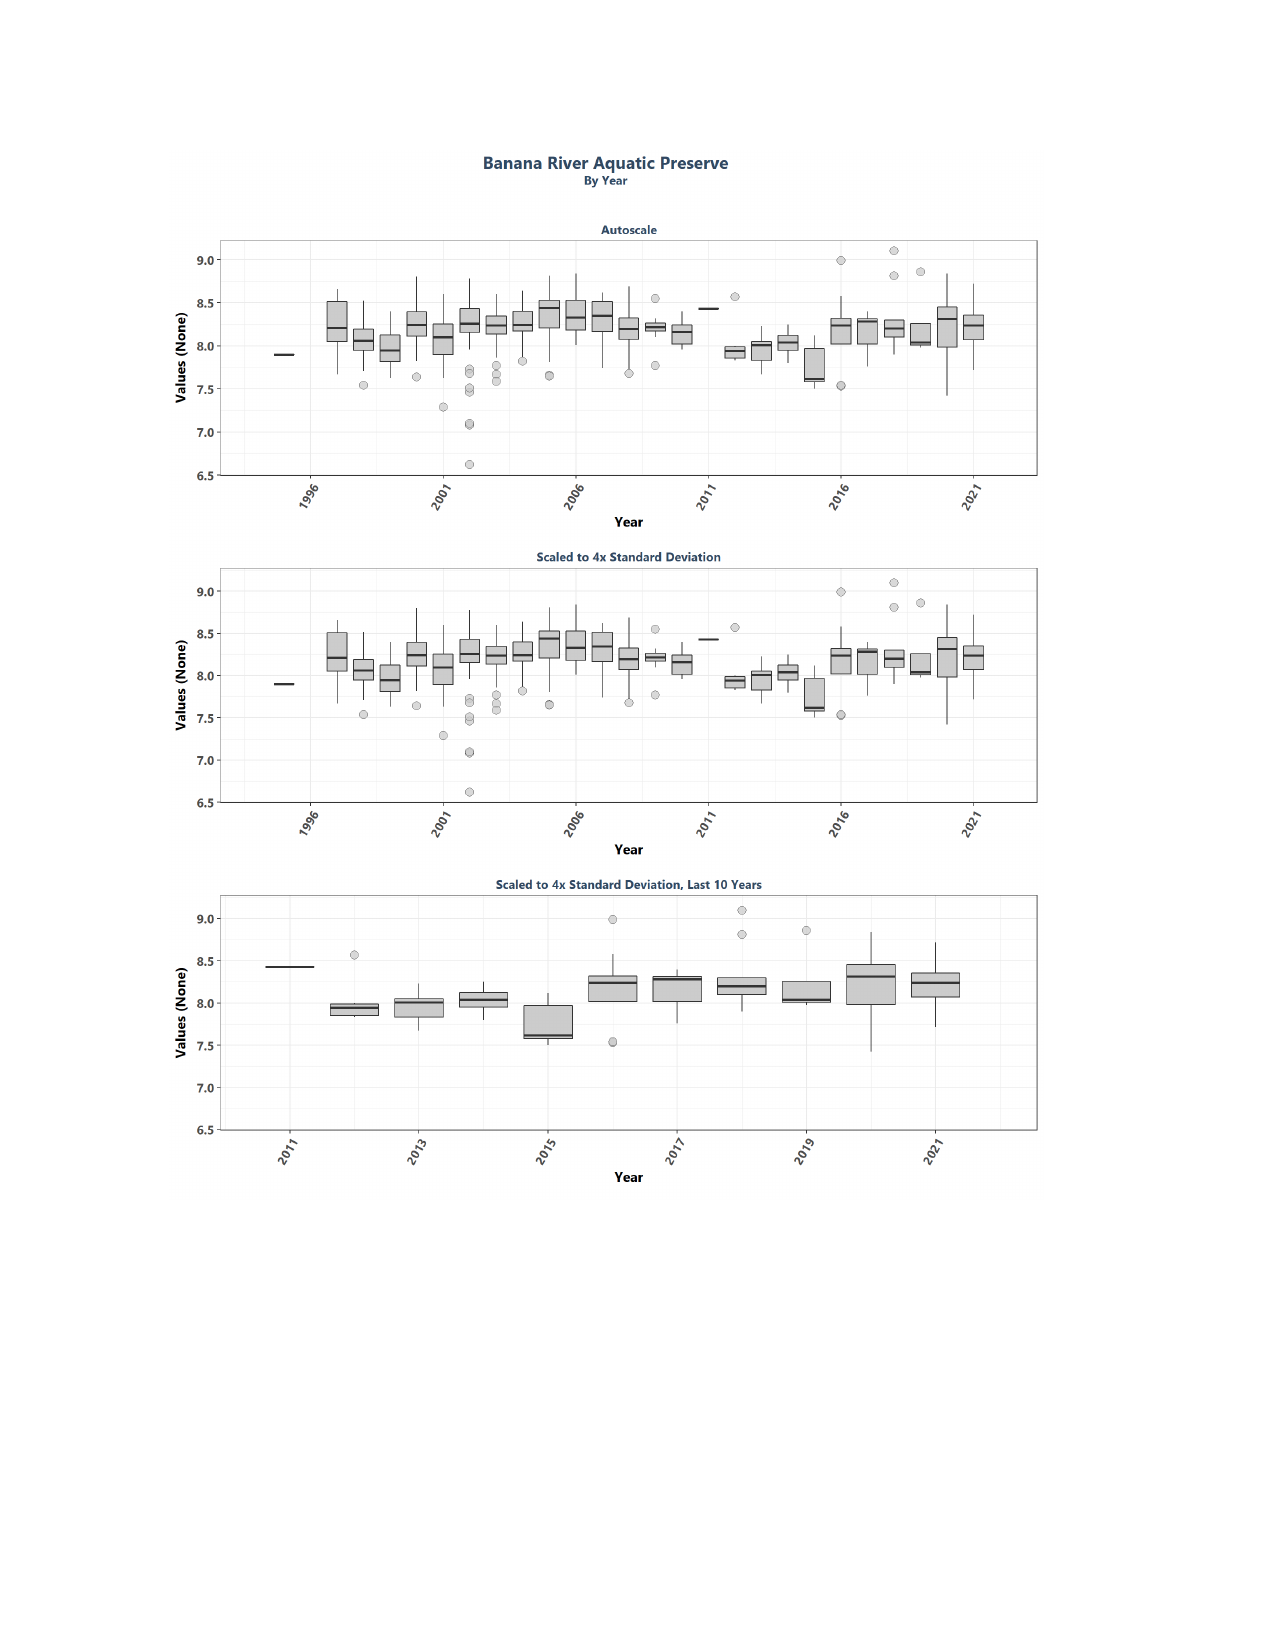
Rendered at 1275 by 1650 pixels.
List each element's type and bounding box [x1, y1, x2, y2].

picture [168, 150, 1044, 1200]
